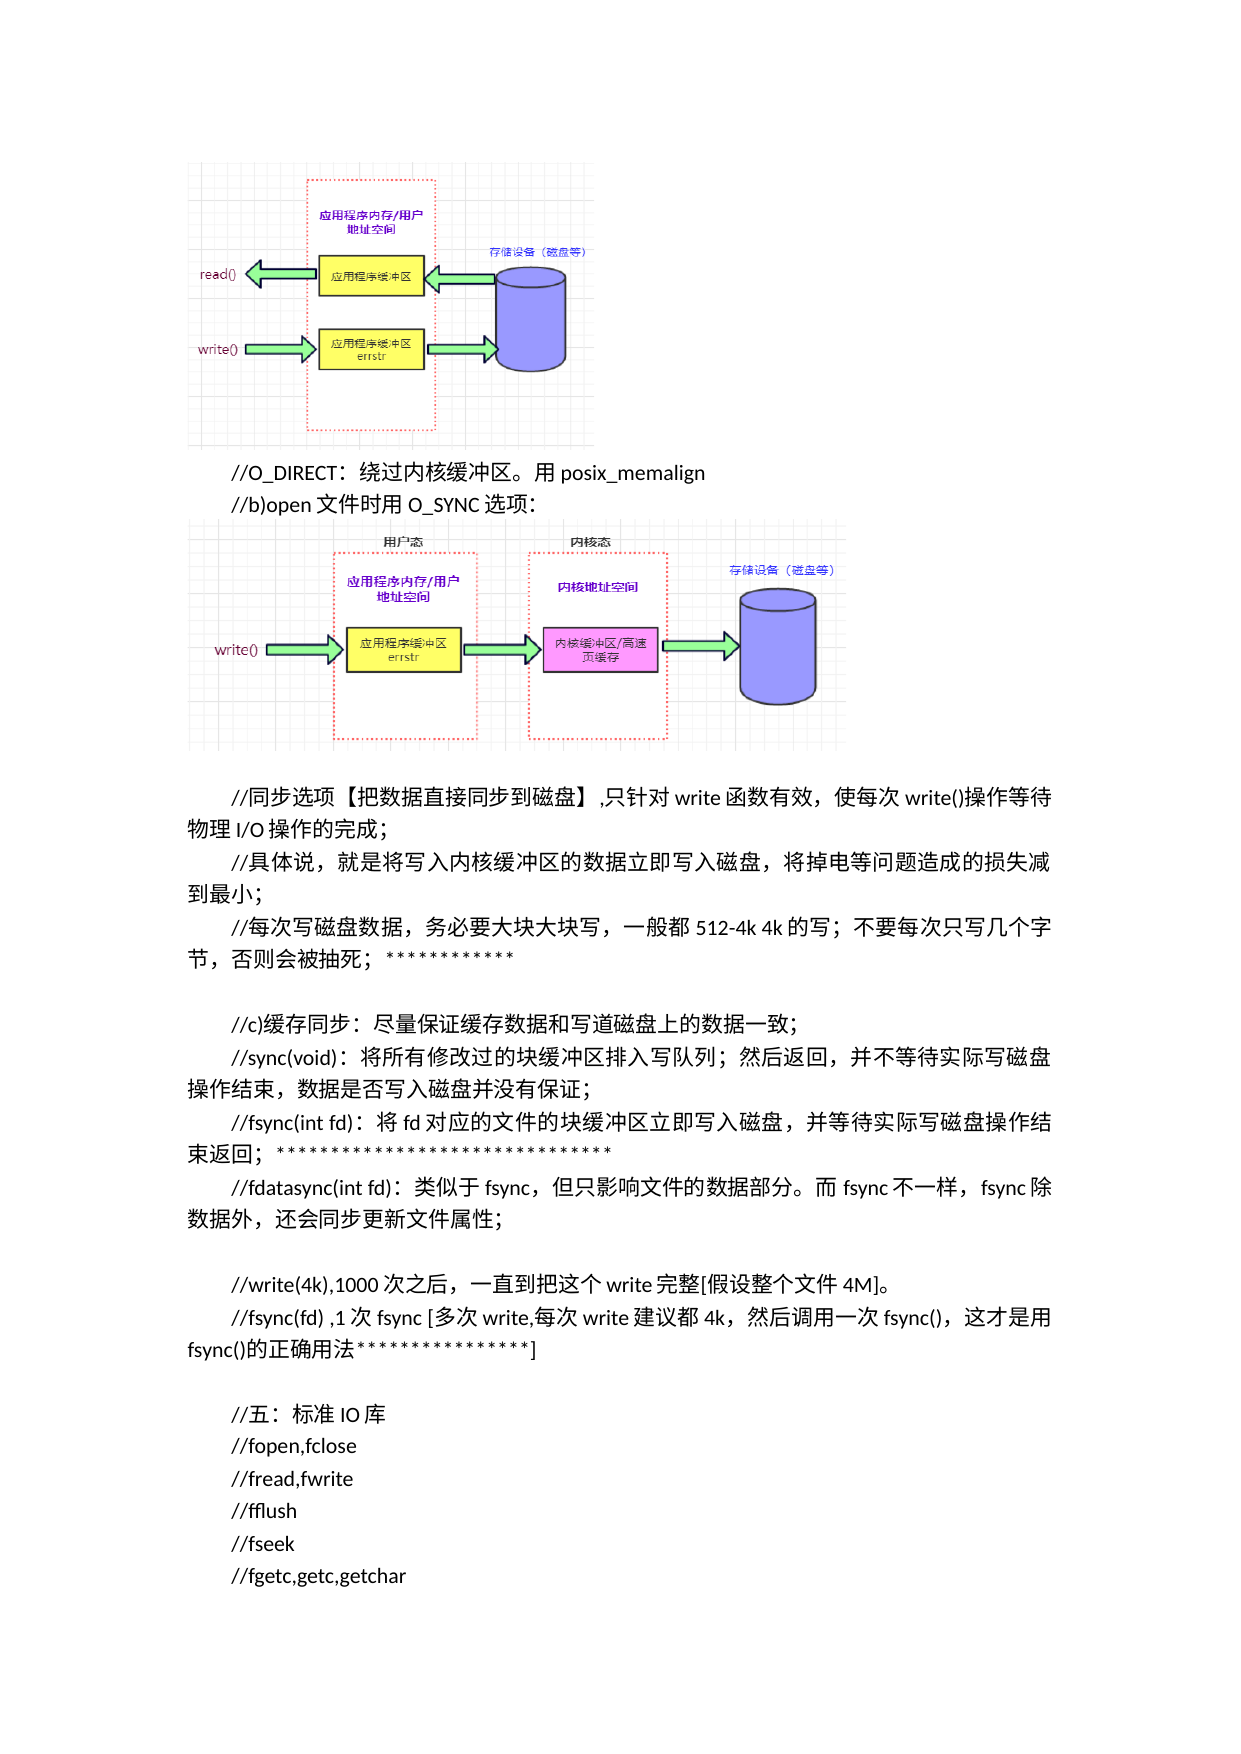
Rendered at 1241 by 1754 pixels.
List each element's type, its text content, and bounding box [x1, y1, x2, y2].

picture [187, 519, 847, 751]
text //fgetc,getc,getchar [187, 1559, 1053, 1592]
text //fsync(int fd)：将fd对应的文件的块缓冲区立即写入磁盘，并等待实际写磁盘操作结束返回；******************************* [187, 1104, 1053, 1169]
text //write(4k),1000次之后，一直到把这个write完整[假设整个文件4M]。 [187, 1267, 1053, 1299]
text //每次写磁盘数据，务必要大块大块写，一般都512-4k 4k的写；不要每次只写几个字节，否则会被抽死；************ [187, 909, 1053, 974]
text //fsync(fd) ,1次fsync [多次write,每次write建议都4k，然后调用一次fsync()，这才是用fsync()的正确用法****************] [187, 1299, 1053, 1364]
text //具体说，就是将写入内核缓冲区的数据立即写入磁盘，将掉电等问题造成的损失减到最小； [187, 844, 1053, 909]
text //fread,fwrite [187, 1462, 1053, 1494]
text //O_DIRECT：绕过内核缓冲区。用posix_memalign [187, 454, 1053, 487]
picture [187, 162, 595, 450]
text //fseek [187, 1527, 1053, 1559]
text //五：标准IO库 [187, 1397, 1053, 1429]
text //同步选项【把数据直接同步到磁盘】,只针对write函数有效，使每次write()操作等待物理I/O操作的完成； [187, 779, 1053, 844]
text //c)缓存同步：尽量保证缓存数据和写道磁盘上的数据一致； [187, 1007, 1053, 1039]
text //fopen,fclose [187, 1429, 1053, 1462]
text //fflush [187, 1494, 1053, 1527]
text //sync(void)：将所有修改过的块缓冲区排入写队列；然后返回，并不等待实际写磁盘操作结束，数据是否写入磁盘并没有保证； [187, 1039, 1053, 1104]
text //b)open文件时用O_SYNC选项： [187, 487, 1053, 519]
text //fdatasync(int fd)：类似于fsync，但只影响文件的数据部分。而fsync不一样，fsync除数据外，还会同步更新文件属性； [187, 1169, 1053, 1234]
